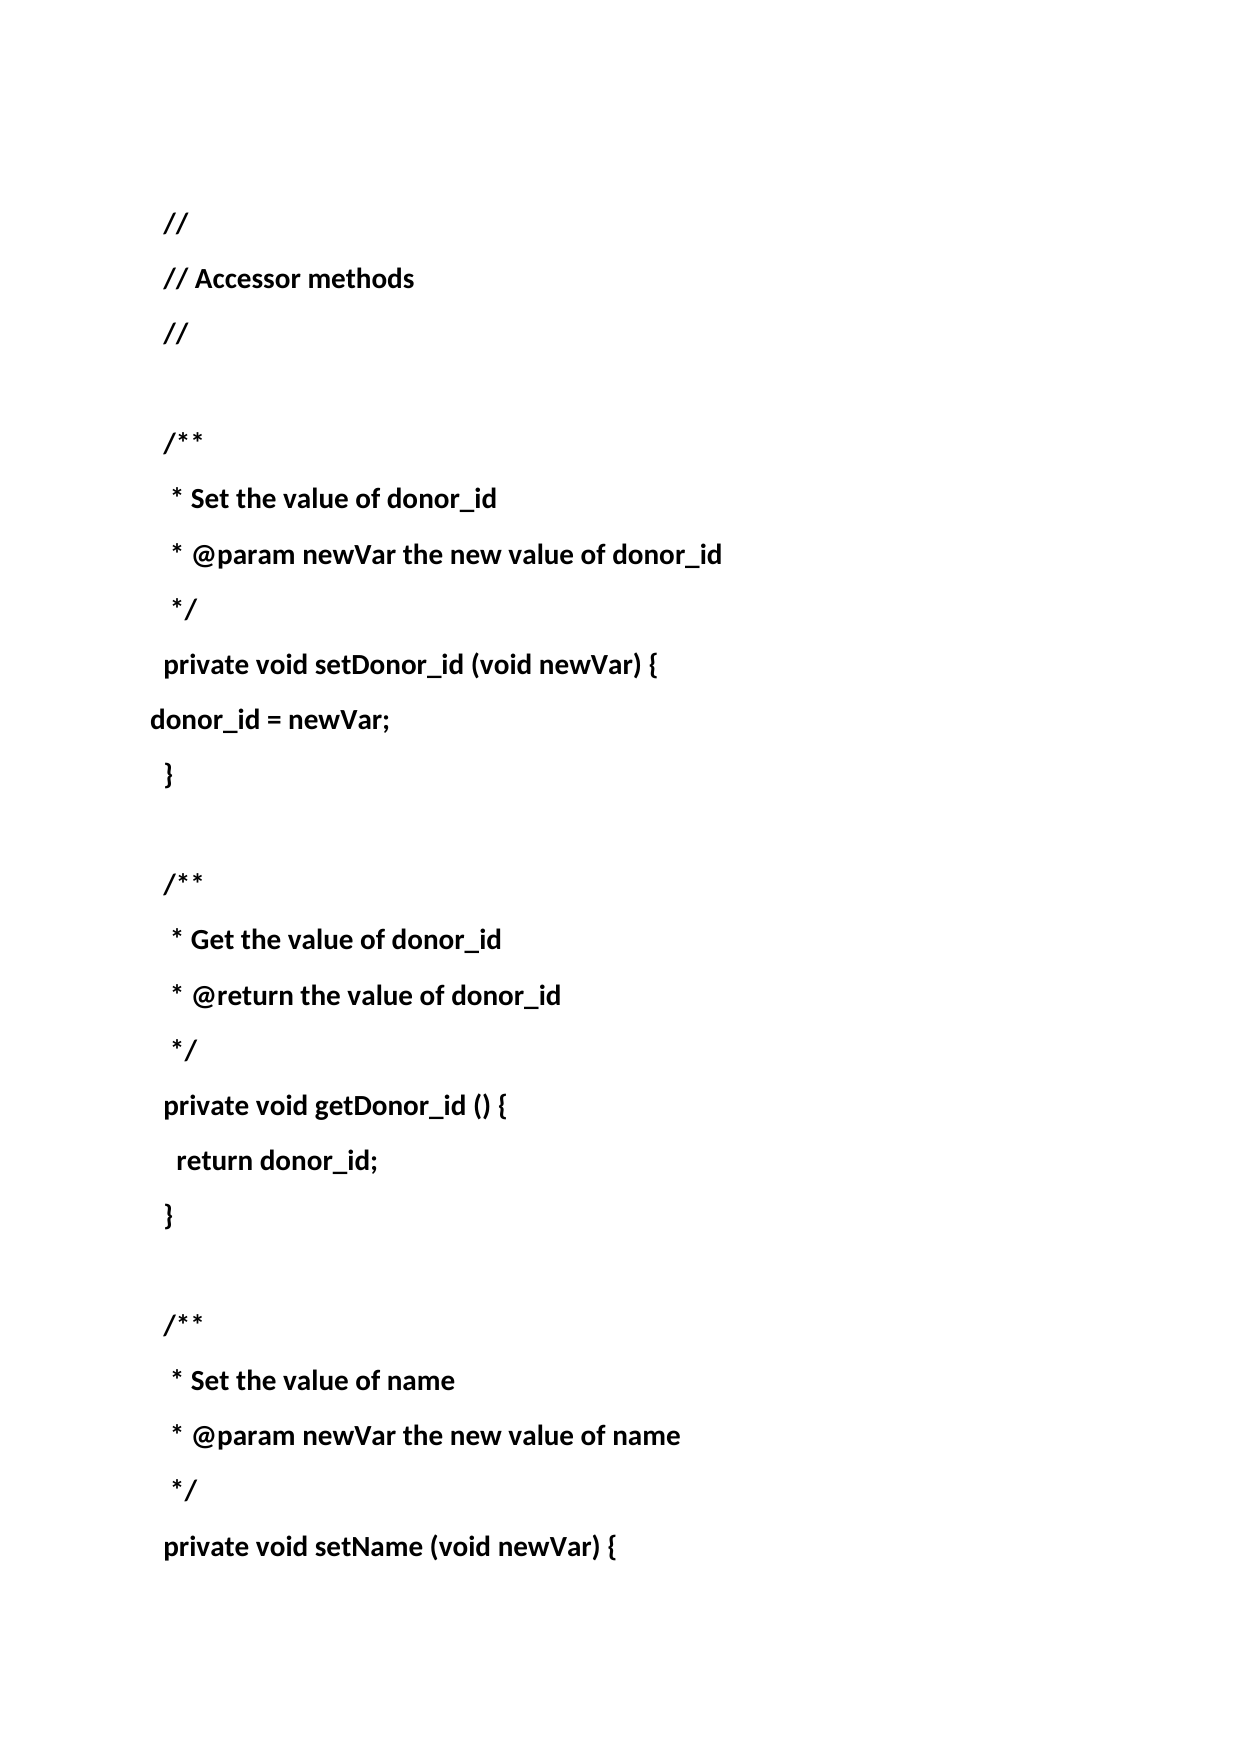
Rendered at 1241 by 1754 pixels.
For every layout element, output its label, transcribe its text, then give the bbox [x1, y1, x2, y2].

text * @param newVar the new value of name [150, 1417, 1090, 1453]
text /** [150, 1307, 1090, 1343]
text /** [150, 866, 1090, 902]
text // [150, 205, 1090, 241]
text // [150, 315, 1090, 351]
text /** [150, 426, 1090, 461]
text private void setDonor_id (void newVar) { [150, 646, 1090, 682]
text * @param newVar the new value of donor_id [150, 536, 1090, 571]
text */ [150, 591, 1090, 626]
text */ [150, 1032, 1090, 1067]
text * @return the value of donor_id [150, 977, 1090, 1012]
text * Set the value of donor_id [150, 481, 1090, 516]
text // Accessor methods [150, 260, 1090, 296]
text */ [150, 1472, 1090, 1508]
text donor_id = newVar; [150, 701, 1090, 737]
text } [150, 1197, 1090, 1233]
text private void getDonor_id () { [150, 1087, 1090, 1122]
text return donor_id; [150, 1142, 1090, 1177]
text } [150, 756, 1090, 792]
text private void setName (void newVar) { [150, 1528, 1090, 1563]
text * Set the value of name [150, 1362, 1090, 1398]
text * Get the value of donor_id [150, 921, 1090, 957]
